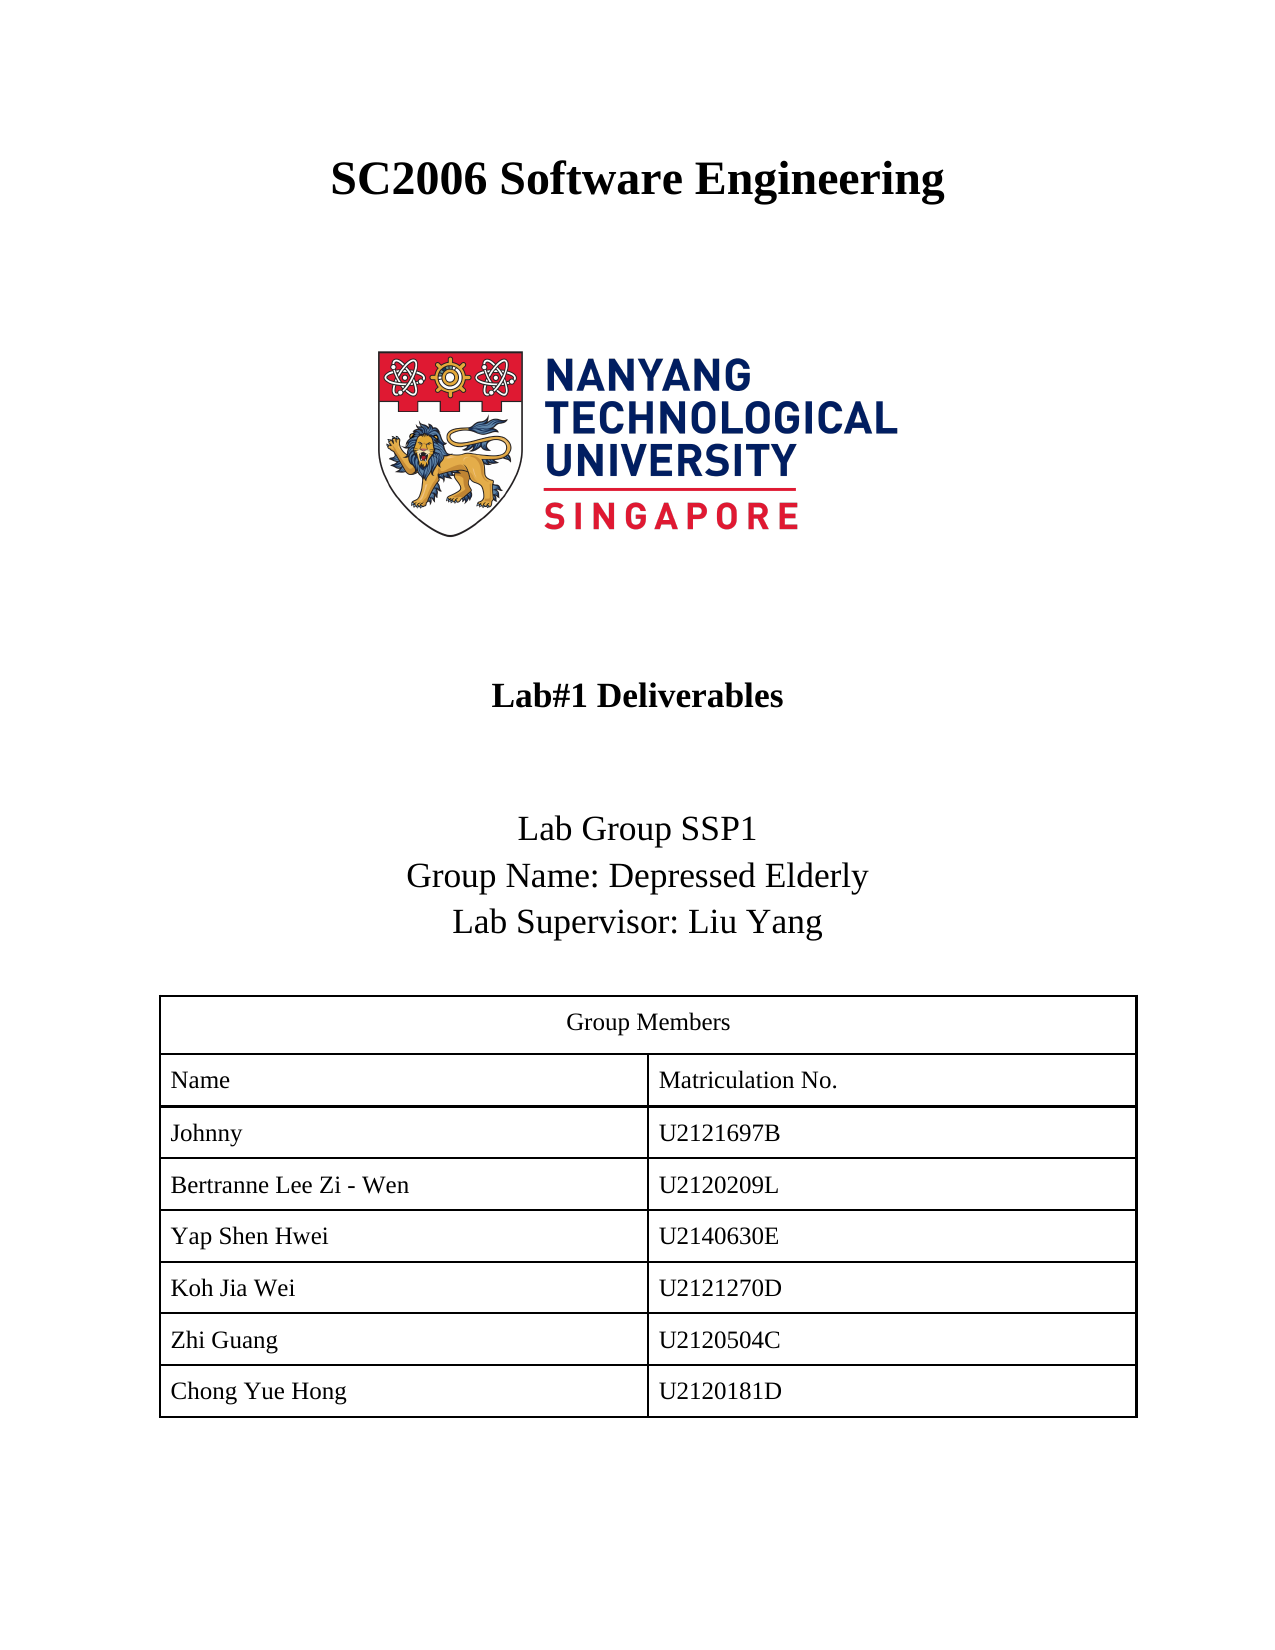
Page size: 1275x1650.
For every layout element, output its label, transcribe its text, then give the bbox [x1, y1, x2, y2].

text Lab#1 Deliverables [150, 674, 1125, 715]
table_cell Koh Jia Wei [161, 1263, 647, 1312]
table_cell U2120504C [649, 1314, 1135, 1364]
table_cell Yap Shen Hwei [161, 1211, 647, 1261]
table_cell Chong Yue Hong [161, 1366, 647, 1416]
table_cell U2121697B [649, 1108, 1135, 1157]
table_cell Bertranne Lee Zi - Wen [161, 1159, 647, 1209]
table_header Group Members [161, 997, 1135, 1053]
table_cell Name [161, 1055, 647, 1104]
table_cell Johnny [161, 1108, 647, 1157]
table_cell U2120181D [649, 1366, 1135, 1416]
text SC2006 Software Engineering [150, 150, 1125, 205]
table_cell Zhi Guang [161, 1314, 647, 1364]
table_cell U2120209L [649, 1159, 1135, 1209]
table_cell U2140630E [649, 1211, 1135, 1261]
text Group Name: Depressed Elderly [150, 854, 1125, 895]
table_cell U2121270D [649, 1263, 1135, 1312]
picture [300, 307, 975, 577]
text Lab Group SSP1 [150, 807, 1125, 848]
table_cell Matriculation No. [649, 1055, 1135, 1104]
text Lab Supervisor: Liu Yang [150, 901, 1125, 942]
